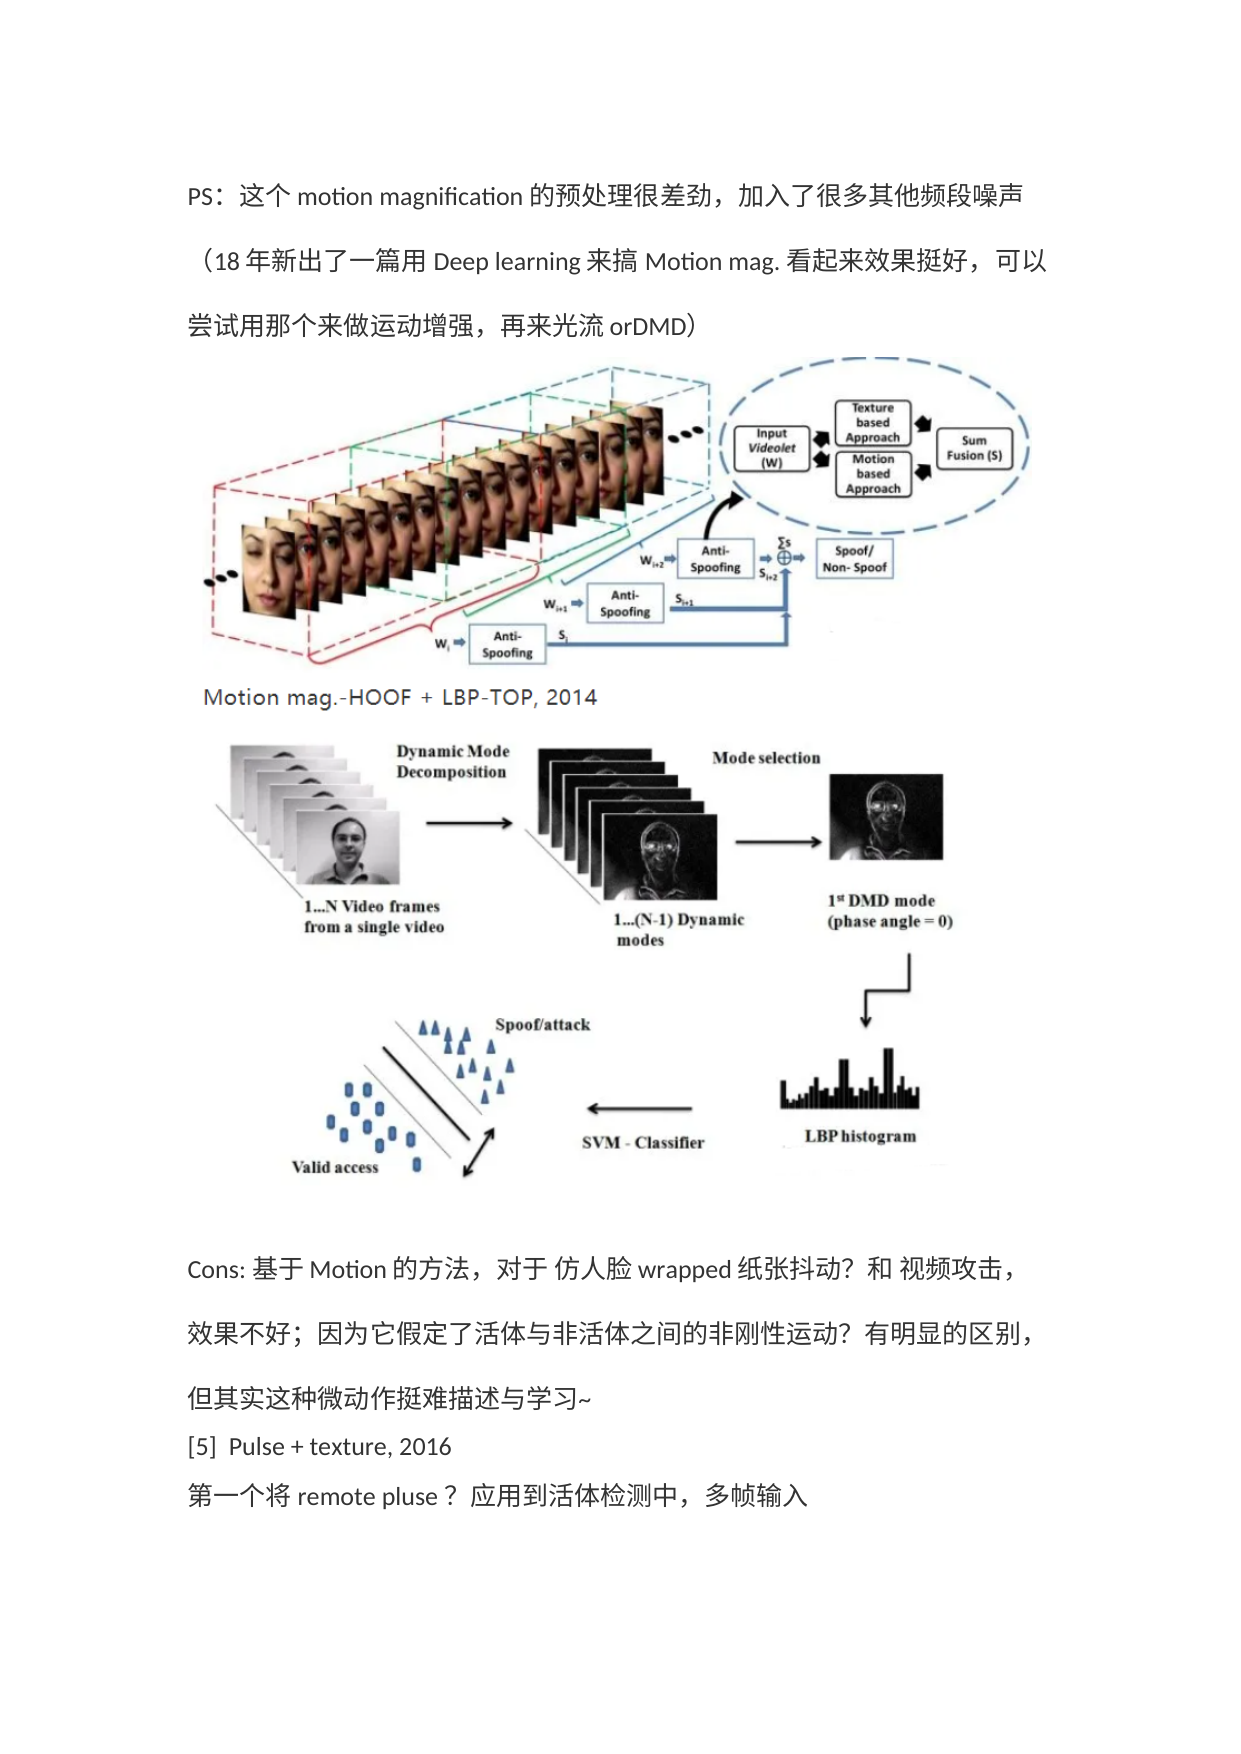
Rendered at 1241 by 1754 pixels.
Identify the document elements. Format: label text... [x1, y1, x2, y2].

text [5] Pulse + texture, 2016 [187, 1429, 1053, 1462]
text Cons: 基于Motion的方法，对于 仿人脸wrapped纸张抖动？和 视频攻击，效果不好；因为它假定了活体与非活体之间的非刚性运动？有明显的区别，但其实这种微动作挺难描述与学习~ [187, 1234, 1053, 1429]
text PS：这个 motion magnification 的预处理很差劲，加入了很多其他频段噪声（18年新出了一篇用 Deep learning 来搞 Motion mag. 看起来效果挺好，可以尝试用那个来做运动增强，再来光流orDMD） [187, 162, 1053, 357]
picture [187, 357, 1052, 1191]
text 第一个将 remote pluse ？应用到活体检测中，多帧输入 [187, 1462, 1053, 1527]
